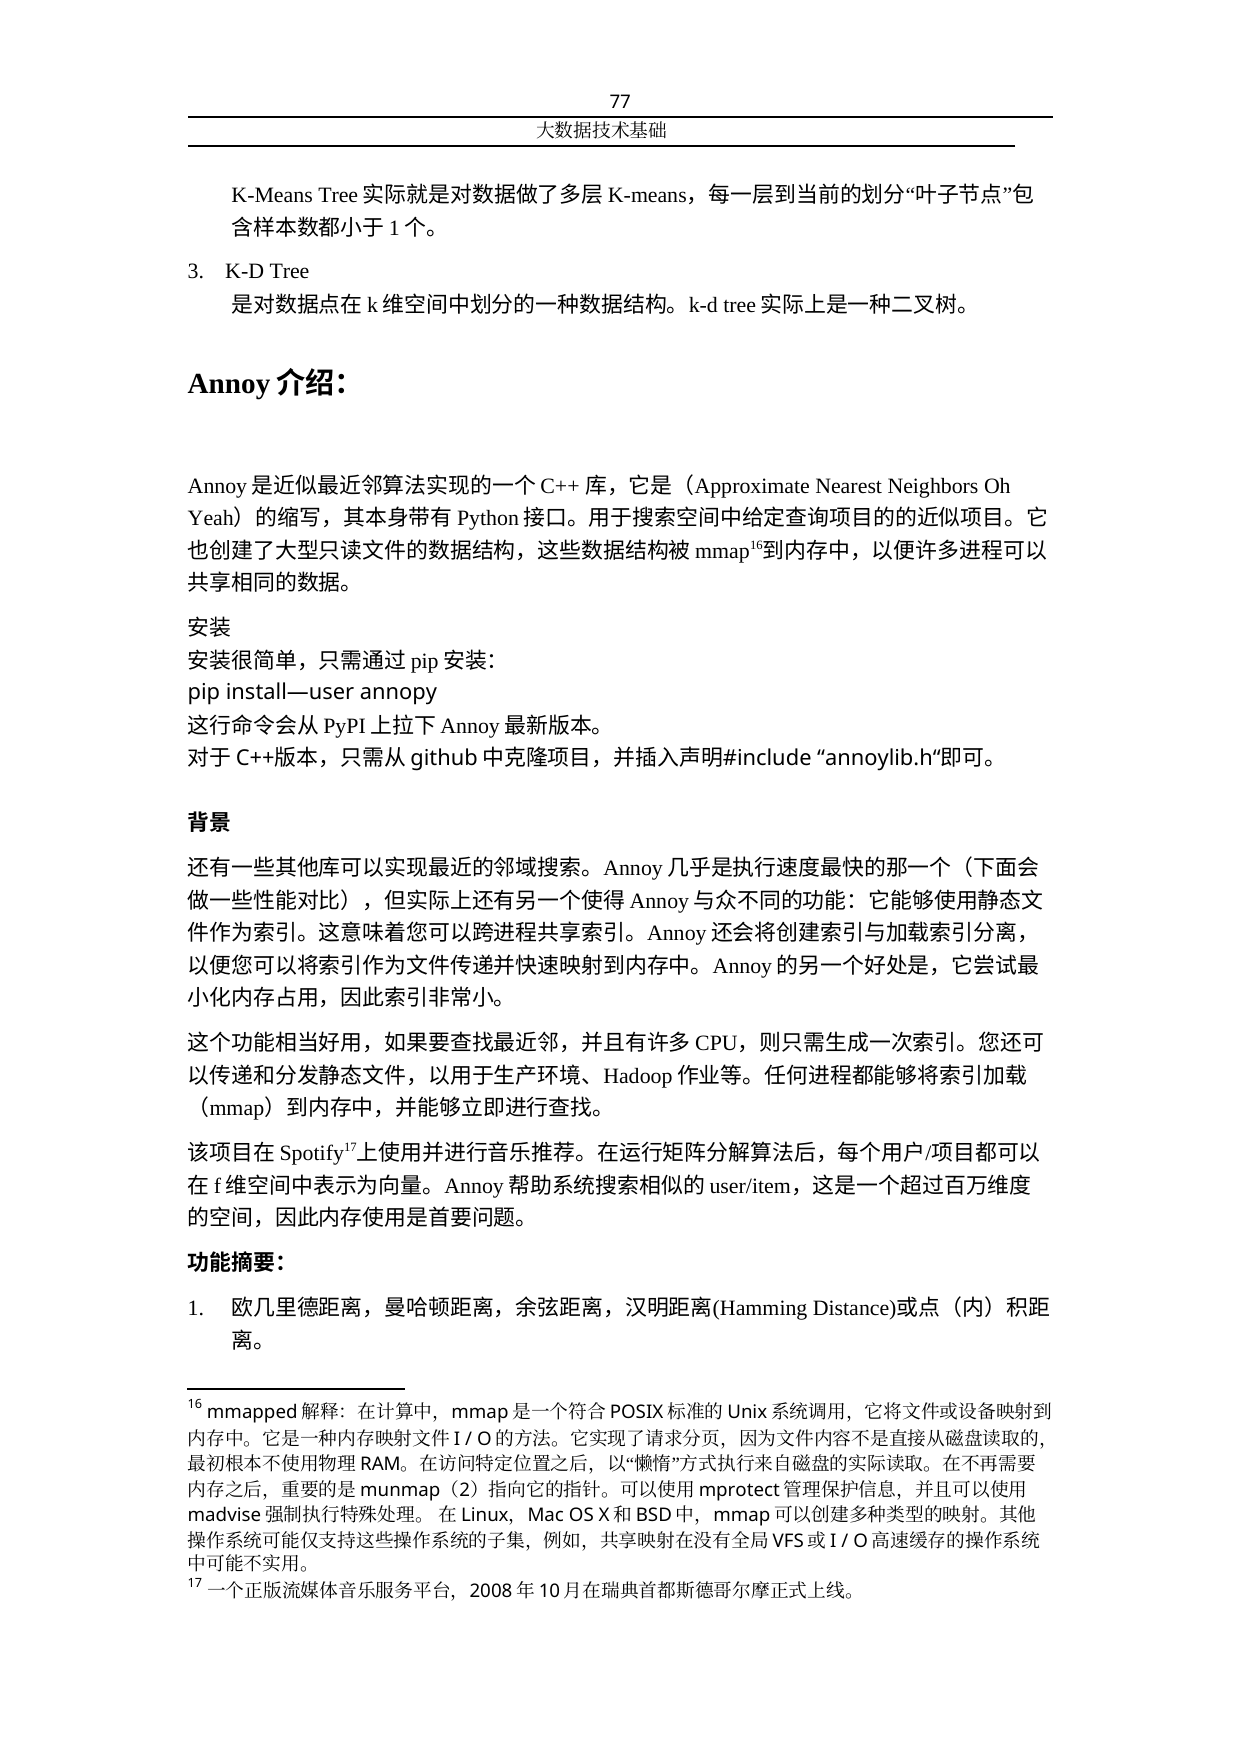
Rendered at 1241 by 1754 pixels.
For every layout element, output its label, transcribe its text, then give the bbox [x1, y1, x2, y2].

list pip install—user annopy [187, 675, 1053, 707]
list 这行命令会从PyPI上拉下Annoy最新版本。 [187, 707, 1053, 740]
list 对于C++版本，只需从github中克隆项目，并插入声明#include “annoylib.h“即可。 [187, 740, 1053, 772]
list 安装很简单，只需通过pip安装： [187, 642, 1053, 675]
list 1. 欧几里德距离，曼哈顿距离，余弦距离，汉明距离(Hamming Distance)或点（内）积距离。 [187, 1290, 1053, 1355]
text 还有一些其他库可以实现最近的邻域搜索。Annoy几乎是执行速度最快的那一个（下面会做一些性能对比），但实际上还有另一个使得Annoy与众不同的功能：它能够使用静态文件作为索引。这意味着您可以跨进程共享索引。Annoy还会将创建索引与加载索引分离，以便您可以将索引作为文件传递并快速映射到内存中。Annoy的另一个好处是，它尝试最小化内存占用，因此索引非常小。 [187, 850, 1053, 1012]
text 这个功能相当好用，如果要查找最近邻，并且有许多CPU，则只需生成一次索引。您还可以传递和分发静态文件，以用于生产环境、Hadoop作业等。任何进程都能够将索引加载（mmap）到内存中，并能够立即进行查找。 [187, 1025, 1053, 1122]
text 该项目在Spotify上使用并进行音乐推荐。在运行矩阵分解算法后，每个用户/项目都可以在f维空间中表示为向量。Annoy帮助系统搜索相似的user/item，这是一个超过百万维度的空间，因此内存使用是首要问题。 [187, 1135, 1053, 1232]
list 安装 [187, 610, 1053, 642]
list K-Means Tree实际就是对数据做了多层K-means，每一层到当前的划分“叶子节点”包含样本数都小于1个。 [231, 177, 1053, 242]
text 功能摘要： [187, 1245, 1053, 1277]
text 背景 [187, 805, 1053, 837]
list 是对数据点在k维空间中划分的一种数据结构。k-d tree实际上是一种二叉树。 [231, 287, 1053, 319]
text Annoy是近似最近邻算法实现的一个C++ 库，它是（Approximate Nearest Neighbors Oh Yeah）的缩写，其本身带有Python接口。用于搜索空间中给定查询项目的的近似项目。它也创建了大型只读文件的数据结构，这些数据结构被mmap到内存中，以便许多进程可以共享相同的数据。 [187, 467, 1053, 597]
list K-D Tree [187, 254, 1053, 287]
subtitle Annoy介绍： [187, 348, 1053, 413]
